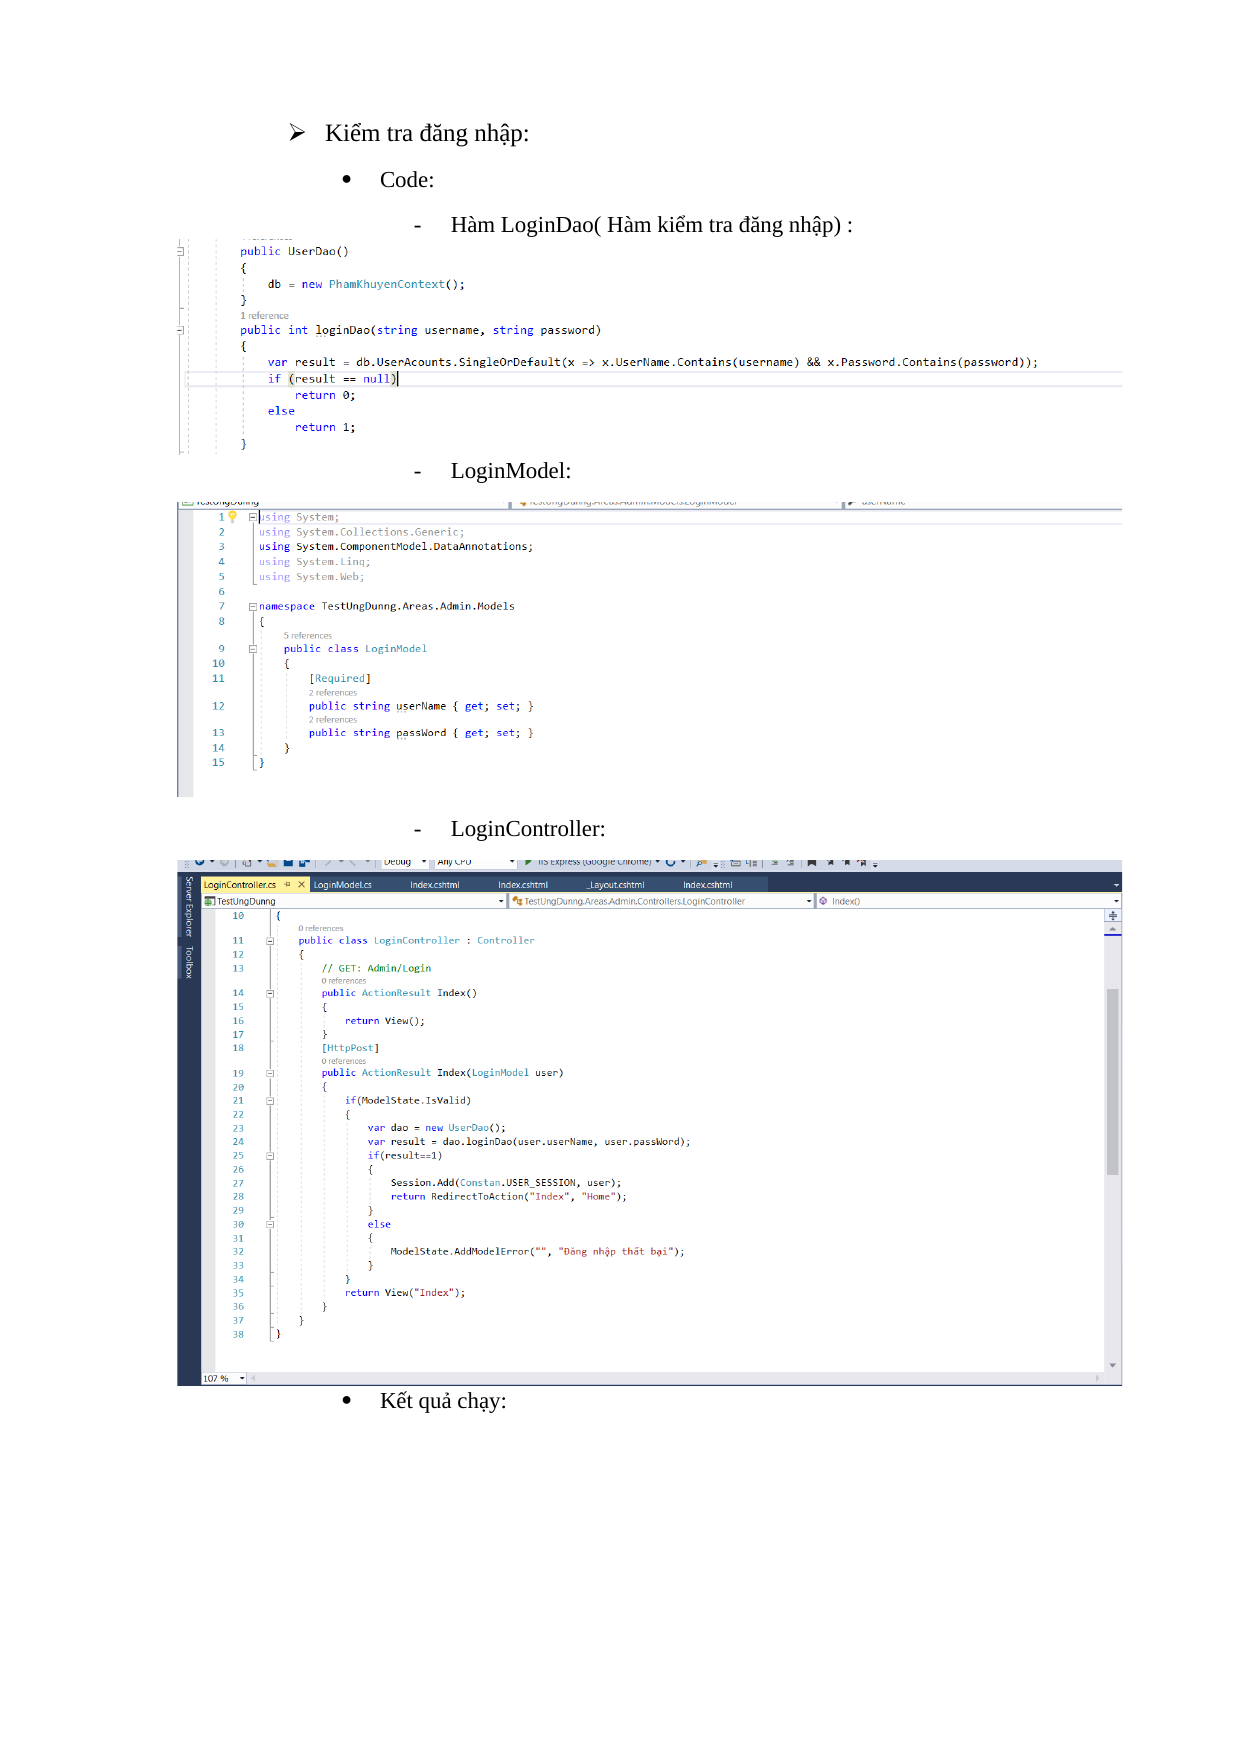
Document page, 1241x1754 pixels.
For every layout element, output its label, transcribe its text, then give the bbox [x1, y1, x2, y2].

text Hàm LoginDao( Hàm kiểm tra đăng nhập) : [413, 211, 1122, 237]
text LoginController: [413, 815, 1122, 842]
text LoginModel: [413, 457, 1122, 483]
picture [177, 860, 1123, 1386]
picture [177, 502, 1123, 797]
text Kiểm tra đăng nhập: [287, 118, 1122, 147]
text Kết quả chạy: [343, 1388, 1122, 1414]
picture [177, 239, 1123, 455]
text Code: [343, 166, 1122, 192]
